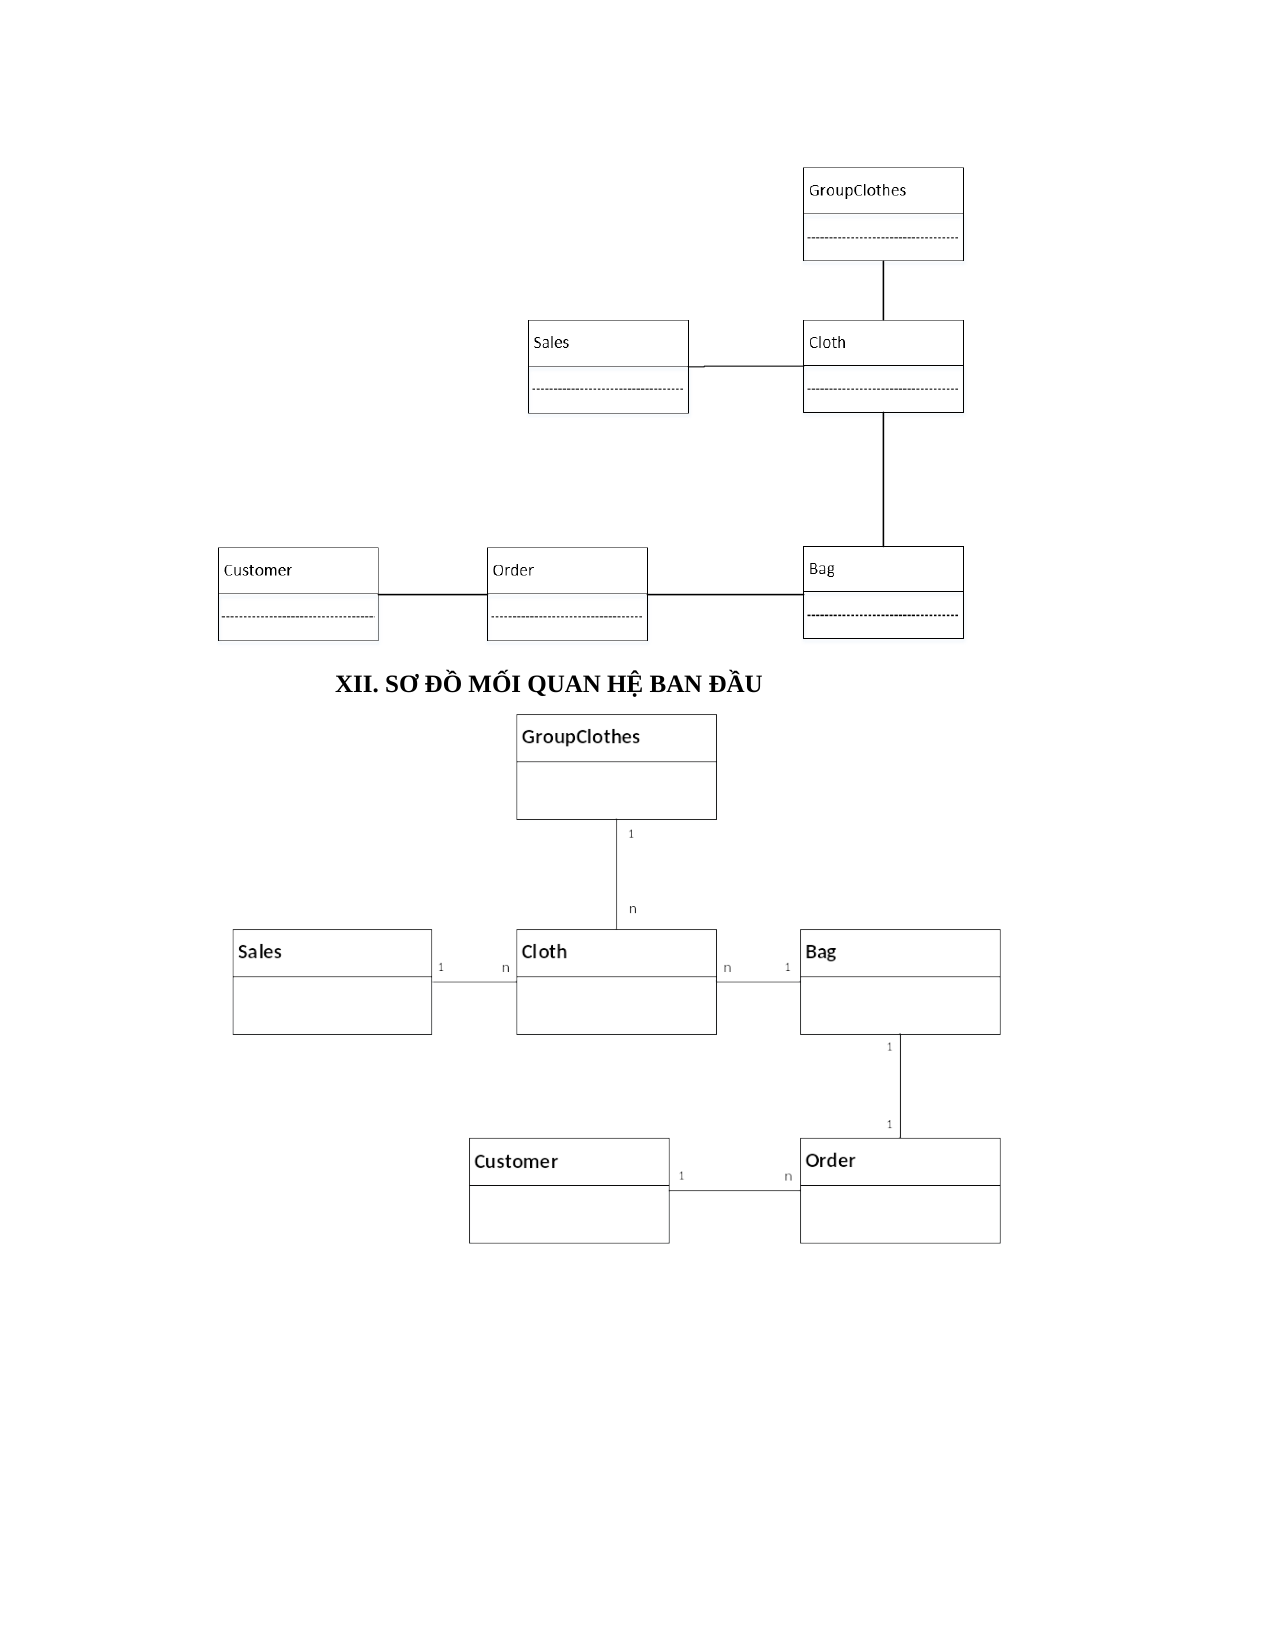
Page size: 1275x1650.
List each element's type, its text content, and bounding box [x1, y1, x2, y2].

picture [194, 150, 1004, 654]
list XII. SƠ ĐỒ MỐI QUAN HỆ BAN ĐẦU [0, 669, 1125, 698]
